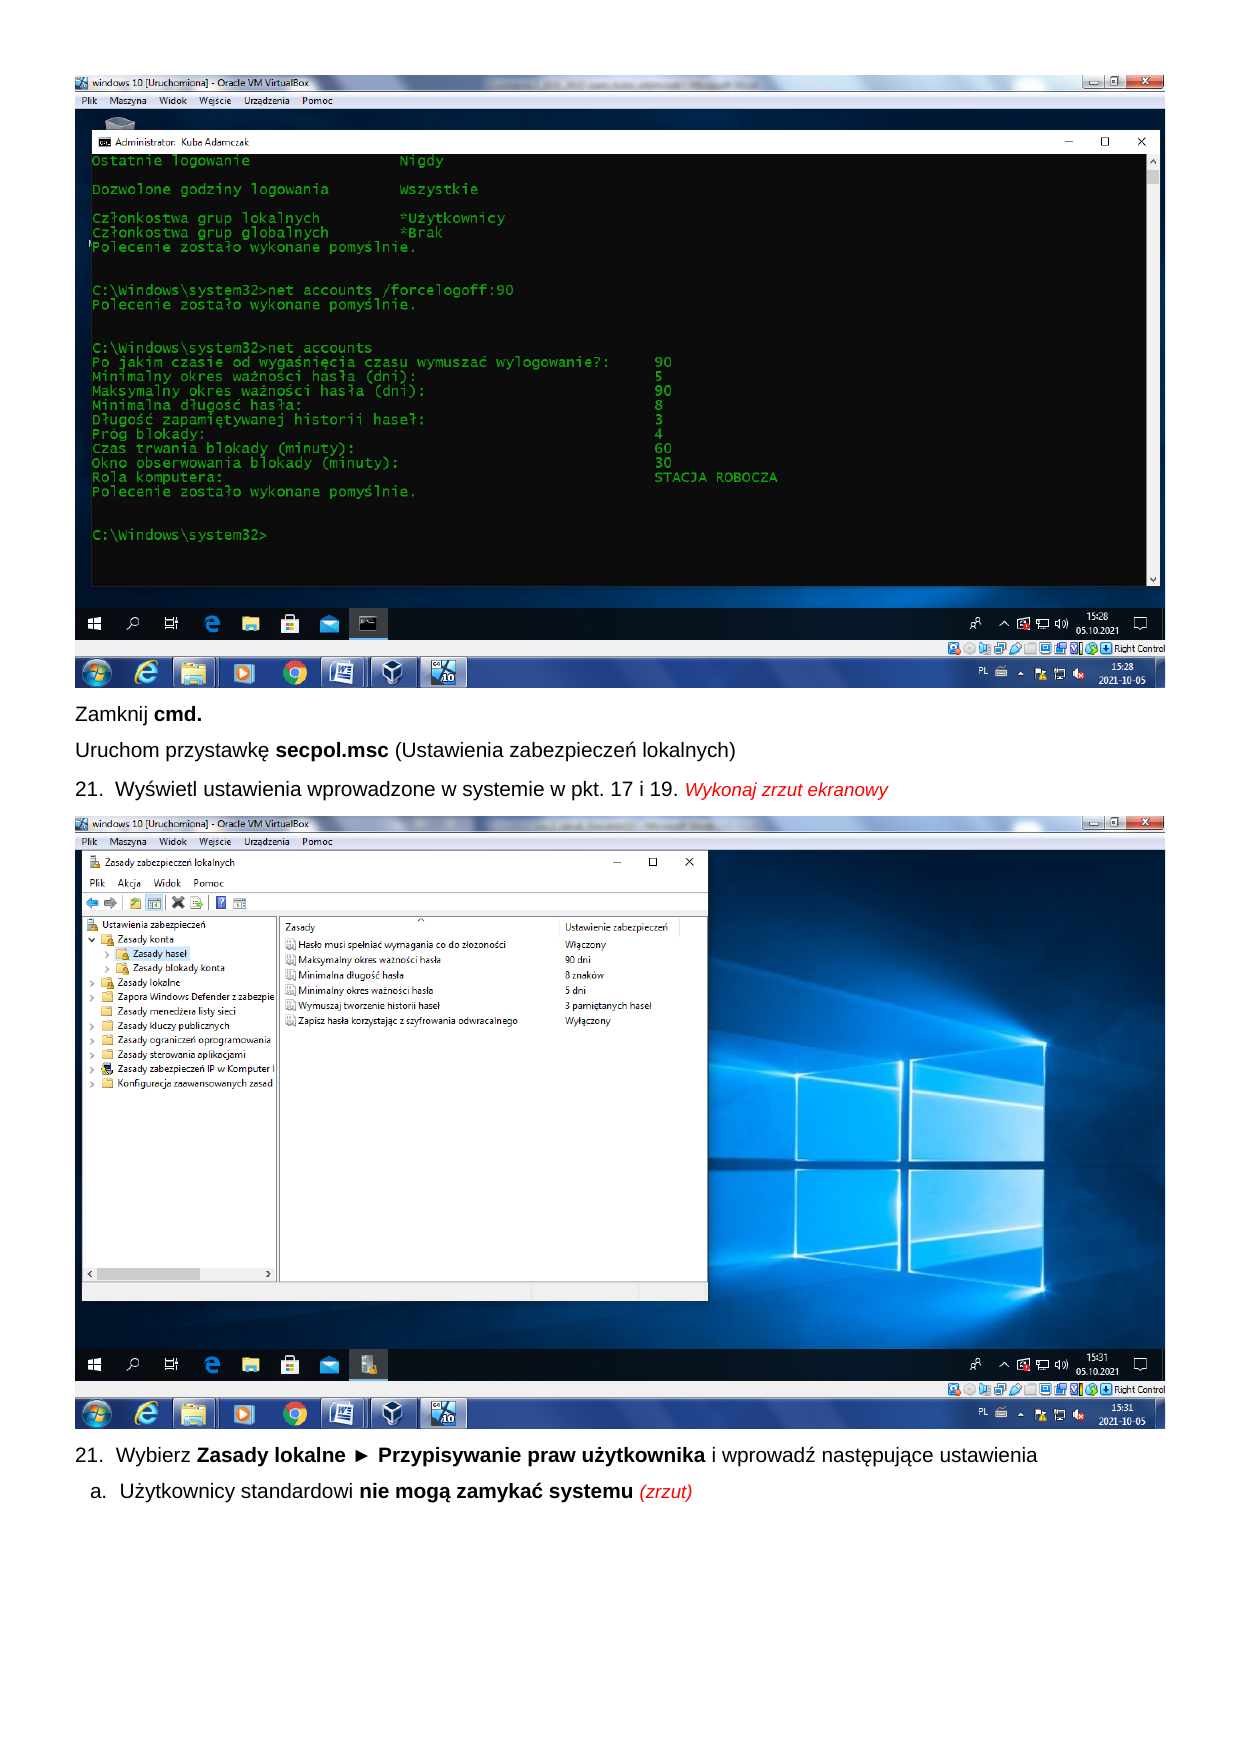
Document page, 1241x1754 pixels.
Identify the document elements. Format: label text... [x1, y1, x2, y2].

picture [75, 816, 1166, 1429]
text 21. Wyświetl ustawienia wprowadzone w systemie w pkt. 17 i 19. Wykonaj zrzut ekranowy [75, 774, 1165, 802]
text 21. Wybierz Zasady lokalne ► Przypisywanie praw użytkownika i wprowadź następujące ustawienia [75, 1443, 1165, 1467]
list Użytkownicy standardowi nie mogą zamykać systemu (zrzut) [90, 1479, 1165, 1503]
text Zamknij cmd. [75, 702, 1165, 726]
picture [75, 75, 1166, 688]
text Uruchom przystawkę secpol.msc (Ustawienia zabezpieczeń lokalnych) [75, 738, 1165, 762]
